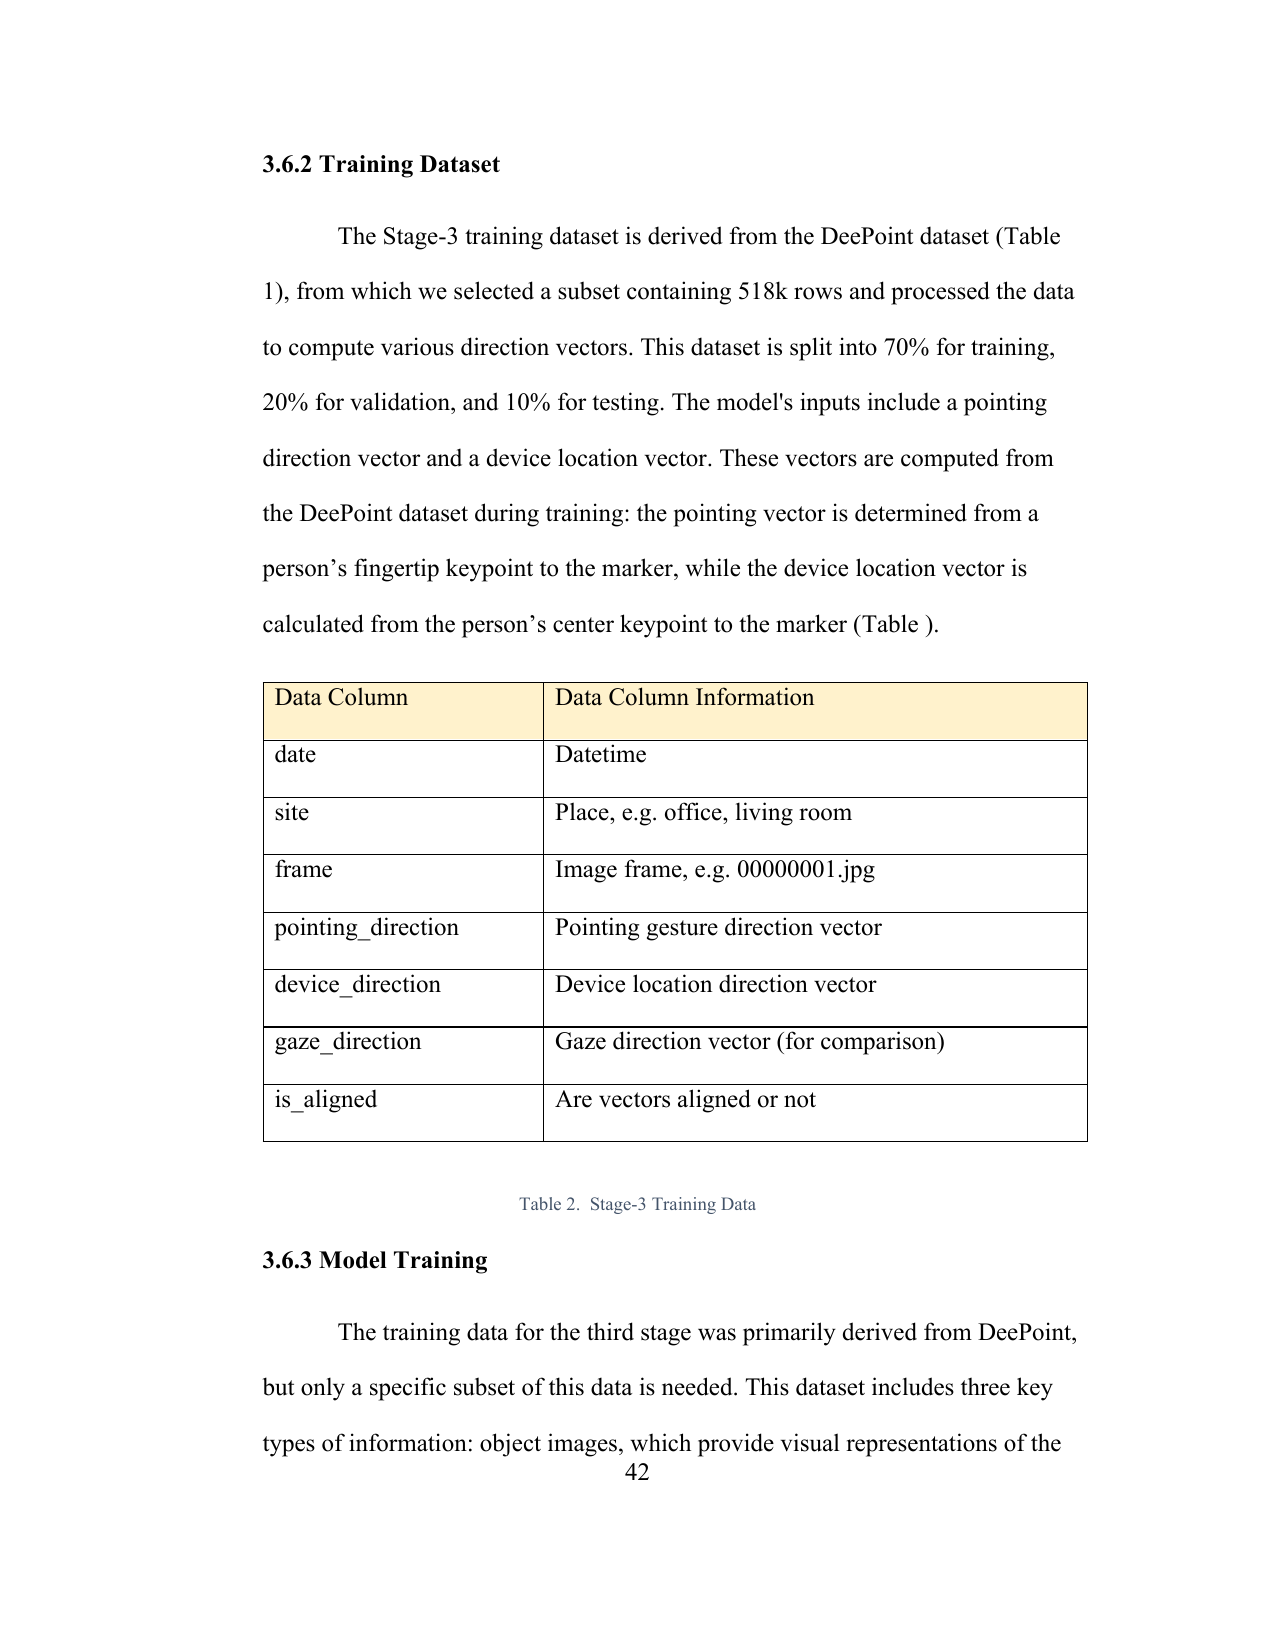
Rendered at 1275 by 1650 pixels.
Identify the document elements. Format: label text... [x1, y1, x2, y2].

table_cell site [264, 798, 543, 854]
table_cell date [264, 741, 543, 797]
table_cell device_direction [264, 970, 543, 1026]
text Table 2. Stage-3 Training Data [187, 1194, 1087, 1215]
table_cell Are vectors aligned or not [544, 1085, 1087, 1141]
table_cell Place, e.g. office, living room [544, 798, 1087, 854]
table_cell Pointing gesture direction vector [544, 913, 1087, 969]
table_cell Gaze direction vector (for comparison) [544, 1028, 1087, 1084]
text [262, 1318, 1087, 1457]
text The Stage-3 training dataset is derived from the DeePoint dataset (Table 1), from which we selected a subset containing 518k rows and processed the data to compute various direction vectors. This dataset is split into 70% for training, 20% for validation, and 10% for testing. The model's inputs include a pointing direction vector and a device location vector. These vectors are computed from the DeePoint dataset during training: the pointing vector is determined from a person’s fingertip keypoint to the marker, while the device location vector is calculated from the person’s center keypoint to the marker (Table ). [262, 222, 1087, 638]
table_cell Datetime [544, 741, 1087, 797]
subtitle 3.6.3 Model Training [187, 1246, 1087, 1274]
table_cell gaze_direction [264, 1028, 543, 1084]
table_cell Image frame, e.g. 00000001.jpg [544, 855, 1087, 912]
table_cell pointing_direction [264, 913, 543, 969]
table_cell Device location direction vector [544, 970, 1087, 1026]
table_cell is_aligned [264, 1085, 543, 1141]
table_header Data Column [264, 683, 543, 739]
subtitle 3.6.2 Training Dataset [187, 150, 1087, 178]
table_cell frame [264, 855, 543, 912]
table_header Data Column Information [544, 683, 1087, 739]
